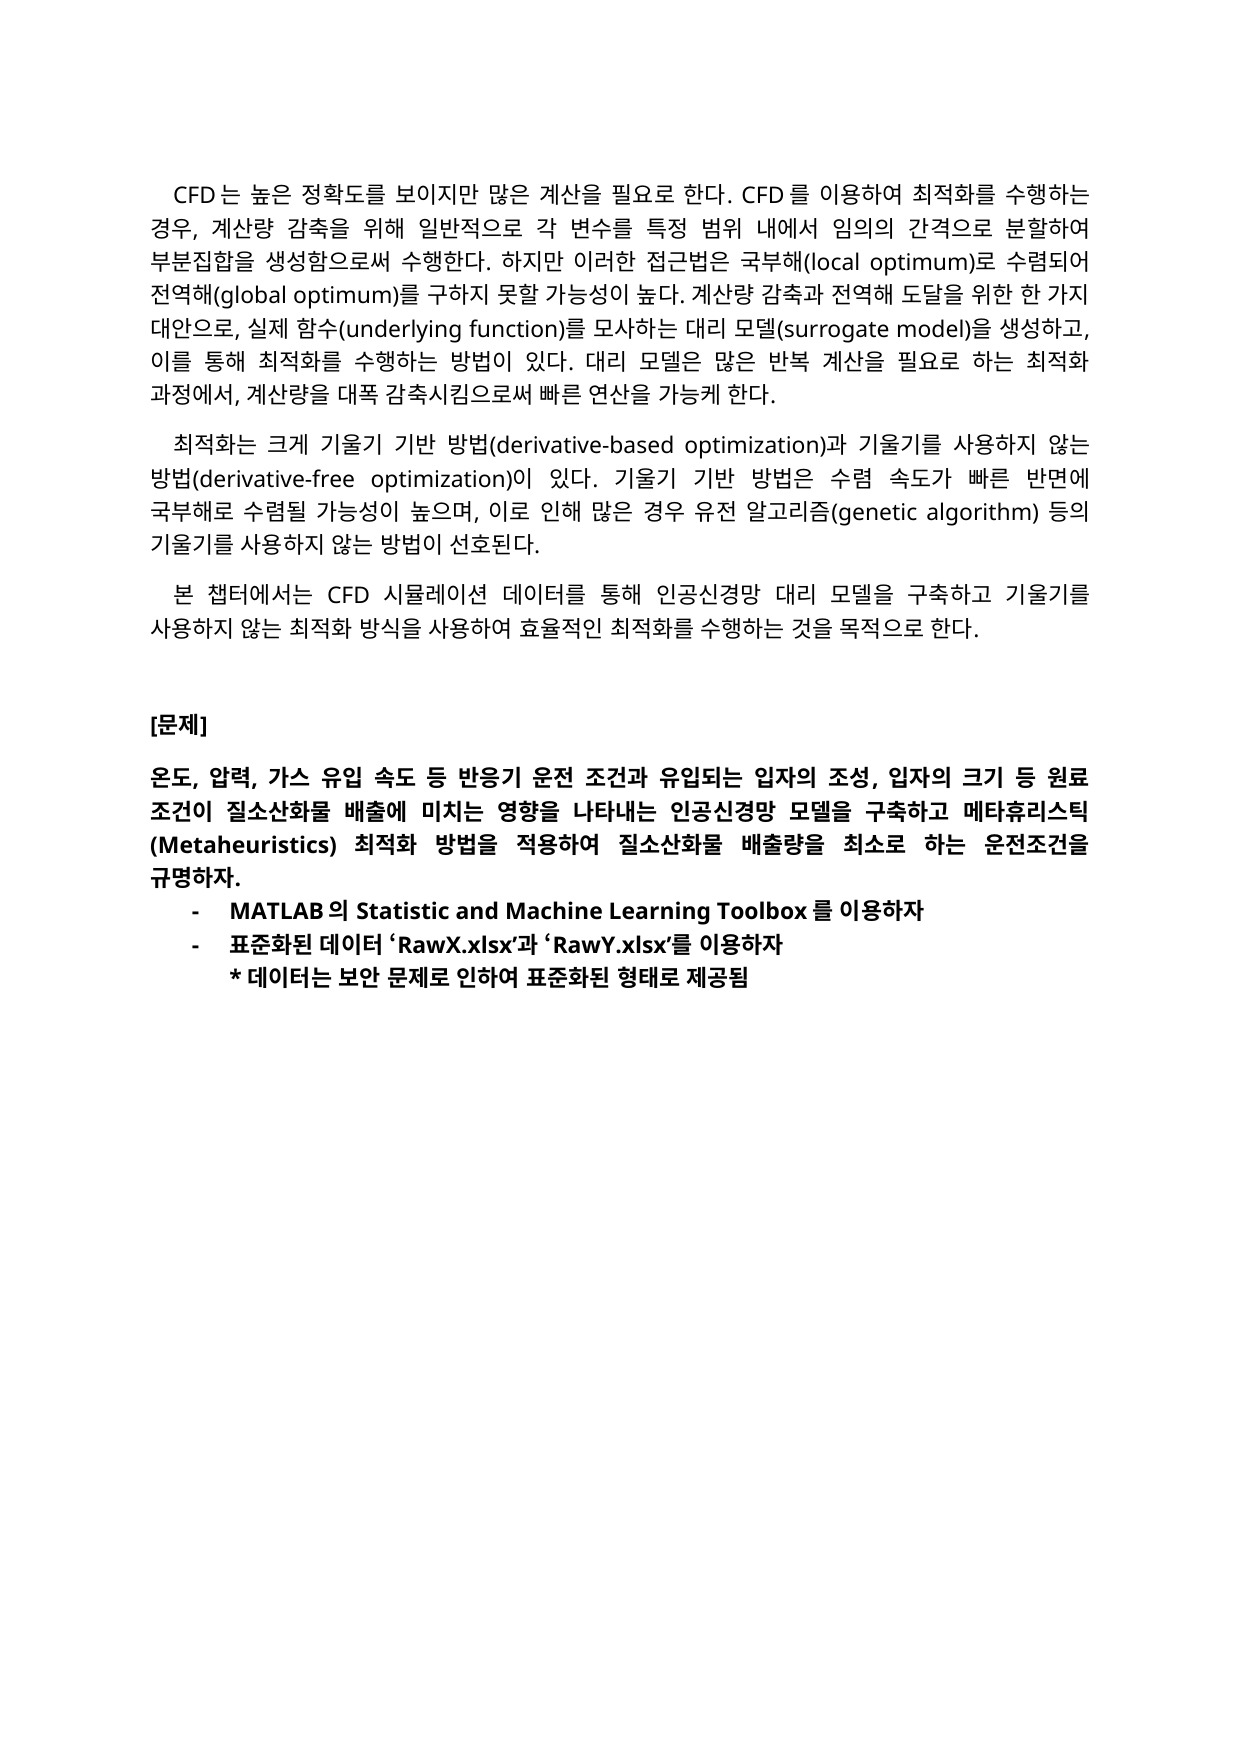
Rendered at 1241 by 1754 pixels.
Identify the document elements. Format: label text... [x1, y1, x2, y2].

text 본 챕터에서는 CFD 시뮬레이션 데이터를 통해 인공신경망 대리 모델을 구축하고 기울기를 사용하지 않는 최적화 방식을 사용하여 효율적인 최적화를 수행하는 것을 목적으로 한다. [150, 577, 1090, 644]
text * 데이터는 보안 문제로 인하여 표준화된 형태로 제공됨 [229, 960, 1090, 993]
text 온도, 압력, 가스 유입 속도 등 반응기 운전 조건과 유입되는 입자의 조성, 입자의 크기 등 원료 조건이 질소산화물 배출에 미치는 영향을 나타내는 인공신경망 모델을 구축하고 메타휴리스틱(Metaheuristics) 최적화 방법을 적용하여 질소산화물 배출량을 최소로 하는 운전조건을 규명하자. [150, 760, 1090, 893]
list 표준화된 데이터 ‘RawX.xlsx’과 ‘RawY.xlsx’를 이용하자 [192, 927, 1090, 960]
text CFD는 높은 정확도를 보이지만 많은 계산을 필요로 한다. CFD를 이용하여 최적화를 수행하는 경우, 계산량 감축을 위해 일반적으로 각 변수를 특정 범위 내에서 임의의 간격으로 분할하여 부분집합을 생성함으로써 수행한다. 하지만 이러한 접근법은 국부해(local optimum)로 수렴되어 전역해(global optimum)를 구하지 못할 가능성이 높다. 계산량 감축과 전역해 도달을 위한 한 가지 대안으로, 실제 함수(underlying function)를 모사하는 대리 모델(surrogate model)을 생성하고, 이를 통해 최적화를 수행하는 방법이 있다. 대리 모델은 많은 반복 계산을 필요로 하는 최적화 과정에서, 계산량을 대폭 감축시킴으로써 빠른 연산을 가능케 한다. [150, 177, 1090, 411]
subtitle [문제] [150, 707, 1090, 741]
text 최적화는 크게 기울기 기반 방법(derivative-based optimization)과 기울기를 사용하지 않는 방법(derivative-free optimization)이 있다. 기울기 기반 방법은 수렴 속도가 빠른 반면에 국부해로 수렴될 가능성이 높으며, 이로 인해 많은 경우 유전 알고리즘(genetic algorithm) 등의 기울기를 사용하지 않는 방법이 선호된다. [150, 427, 1090, 561]
list MATLAB의 Statistic and Machine Learning Toolbox를 이용하자 [192, 893, 1090, 927]
